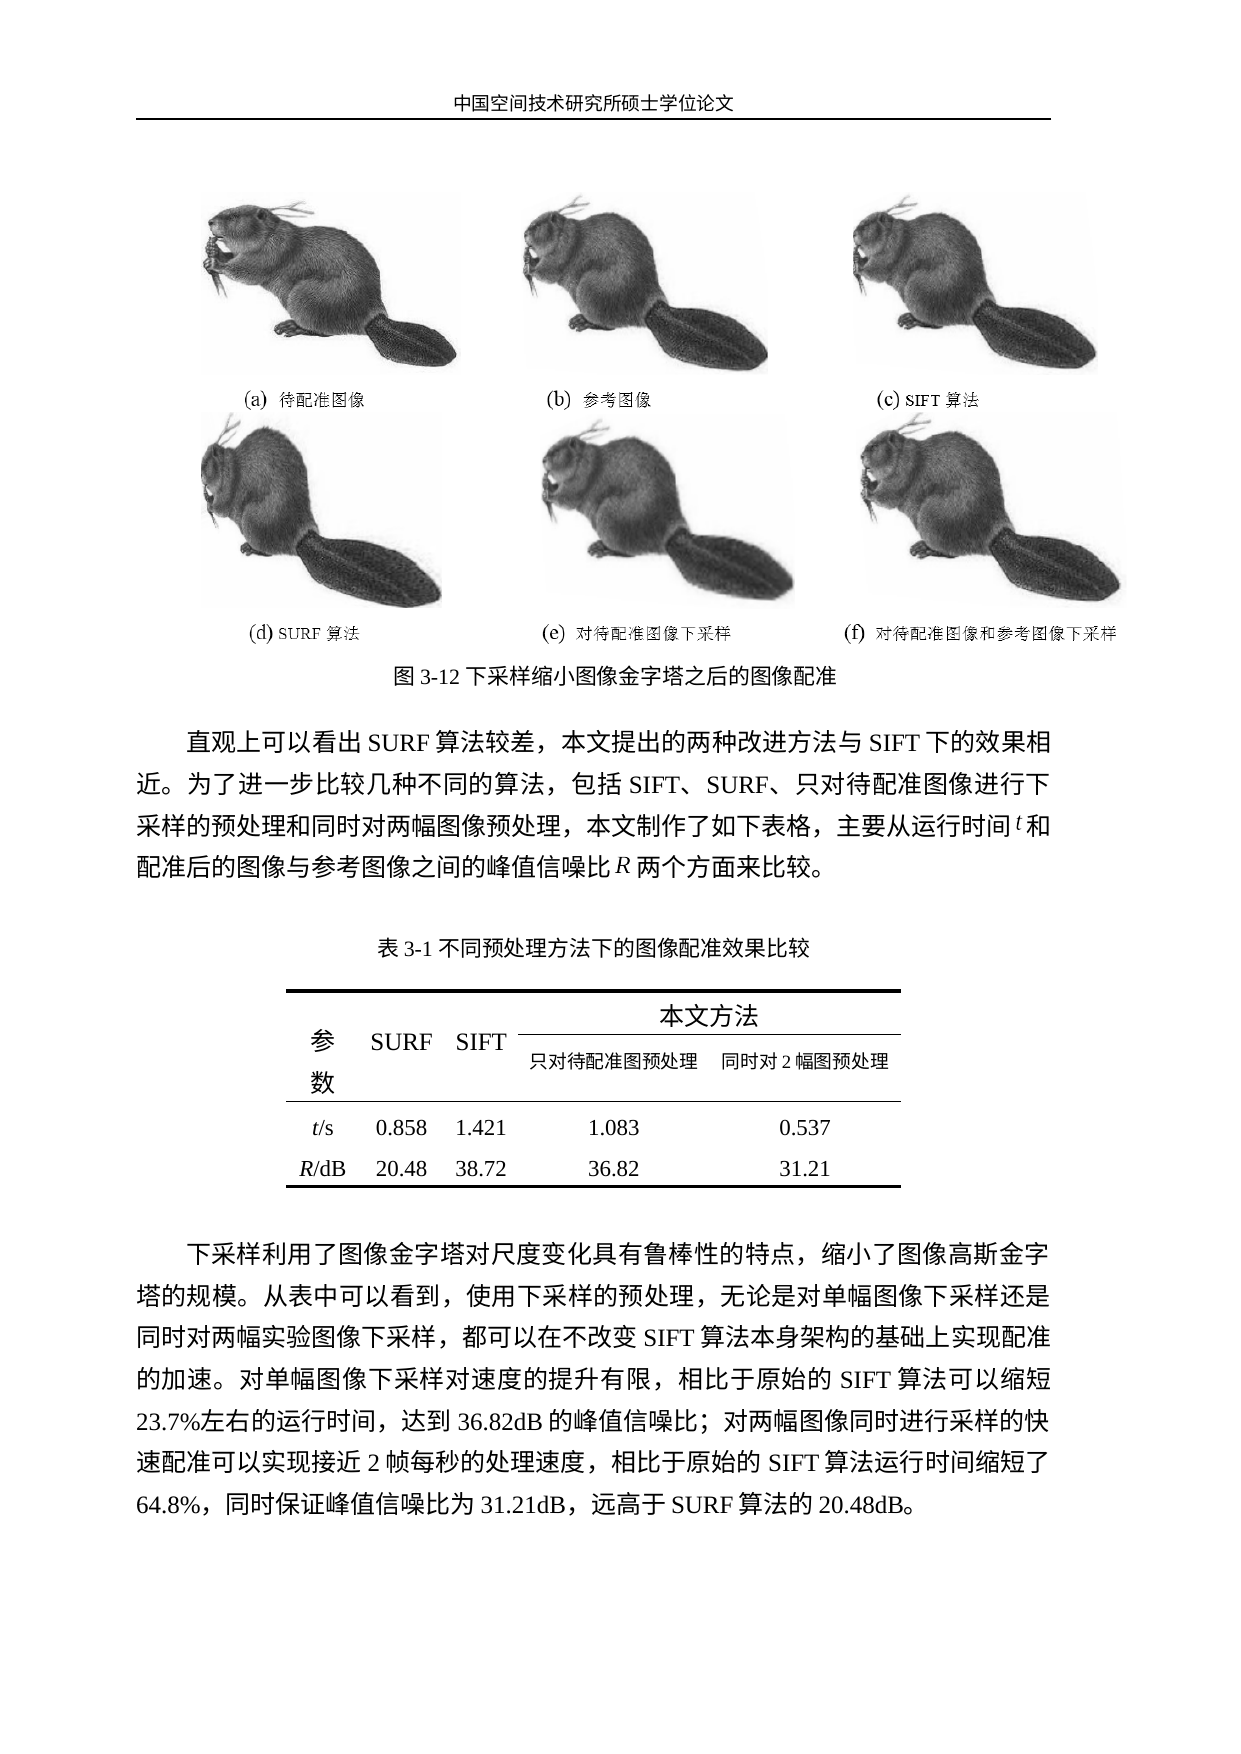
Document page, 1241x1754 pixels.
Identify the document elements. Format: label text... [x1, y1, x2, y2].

table_cell 同时对2幅图预处理 [709, 1035, 901, 1101]
table_cell 0.537 [709, 1102, 901, 1143]
table_cell 31.21 [709, 1144, 901, 1185]
table_header 本文方法 [518, 993, 901, 1034]
subtitle 图3-12 下采样缩小图像金字塔之后的图像配准 [136, 664, 1051, 689]
table_cell 38.72 [444, 1144, 518, 1185]
text 表3-1 不同预处理方法下的图像配准效果比较 [136, 923, 1051, 964]
text 直观上可以看出SURF算法较差，本文提出的两种改进方法与SIFT下的效果相近。为了进一步比较几种不同的算法，包括SIFT、SURF、只对待配准图像进行下采样的预处理和同时对两幅图像预处理，本文制作了如下表格，主要从运行时间和配准后的图像与参考图像之间的峰值信噪比两个方面来比较。 [136, 718, 1051, 885]
table_cell 1.083 [518, 1102, 709, 1143]
table_header 参数 [286, 993, 359, 1101]
table_cell 36.82 [518, 1144, 709, 1185]
table_header SIFT [444, 993, 518, 1101]
table_cell 只对待配准图预处理 [518, 1035, 709, 1101]
table_header SURF [359, 993, 444, 1101]
table_cell 20.48 [359, 1144, 444, 1185]
table_cell R/dB [286, 1144, 359, 1185]
text 下采样利用了图像金字塔对尺度变化具有鲁棒性的特点，缩小了图像高斯金字塔的规模。从表中可以看到，使用下采样的预处理，无论是对单幅图像下采样还是同时对两幅实验图像下采样，都可以在不改变SIFT算法本身架构的基础上实现配准的加速。对单幅图像下采样对速度的提升有限，相比于原始的SIFT算法可以缩短23.7%左右的运行时间，达到36.82dB的峰值信噪比；对两幅图像同时进行采样的快速配准可以实现接近2帧每秒的处理速度，相比于原始的SIFT算法运行时间缩短了64.8%，同时保证峰值信噪比为31.21dB，远高于SURF算法的20.48dB。 [136, 1230, 1051, 1522]
table_cell 1.421 [444, 1102, 518, 1143]
table_cell 0.858 [359, 1102, 444, 1143]
table_cell t/s [286, 1102, 359, 1143]
